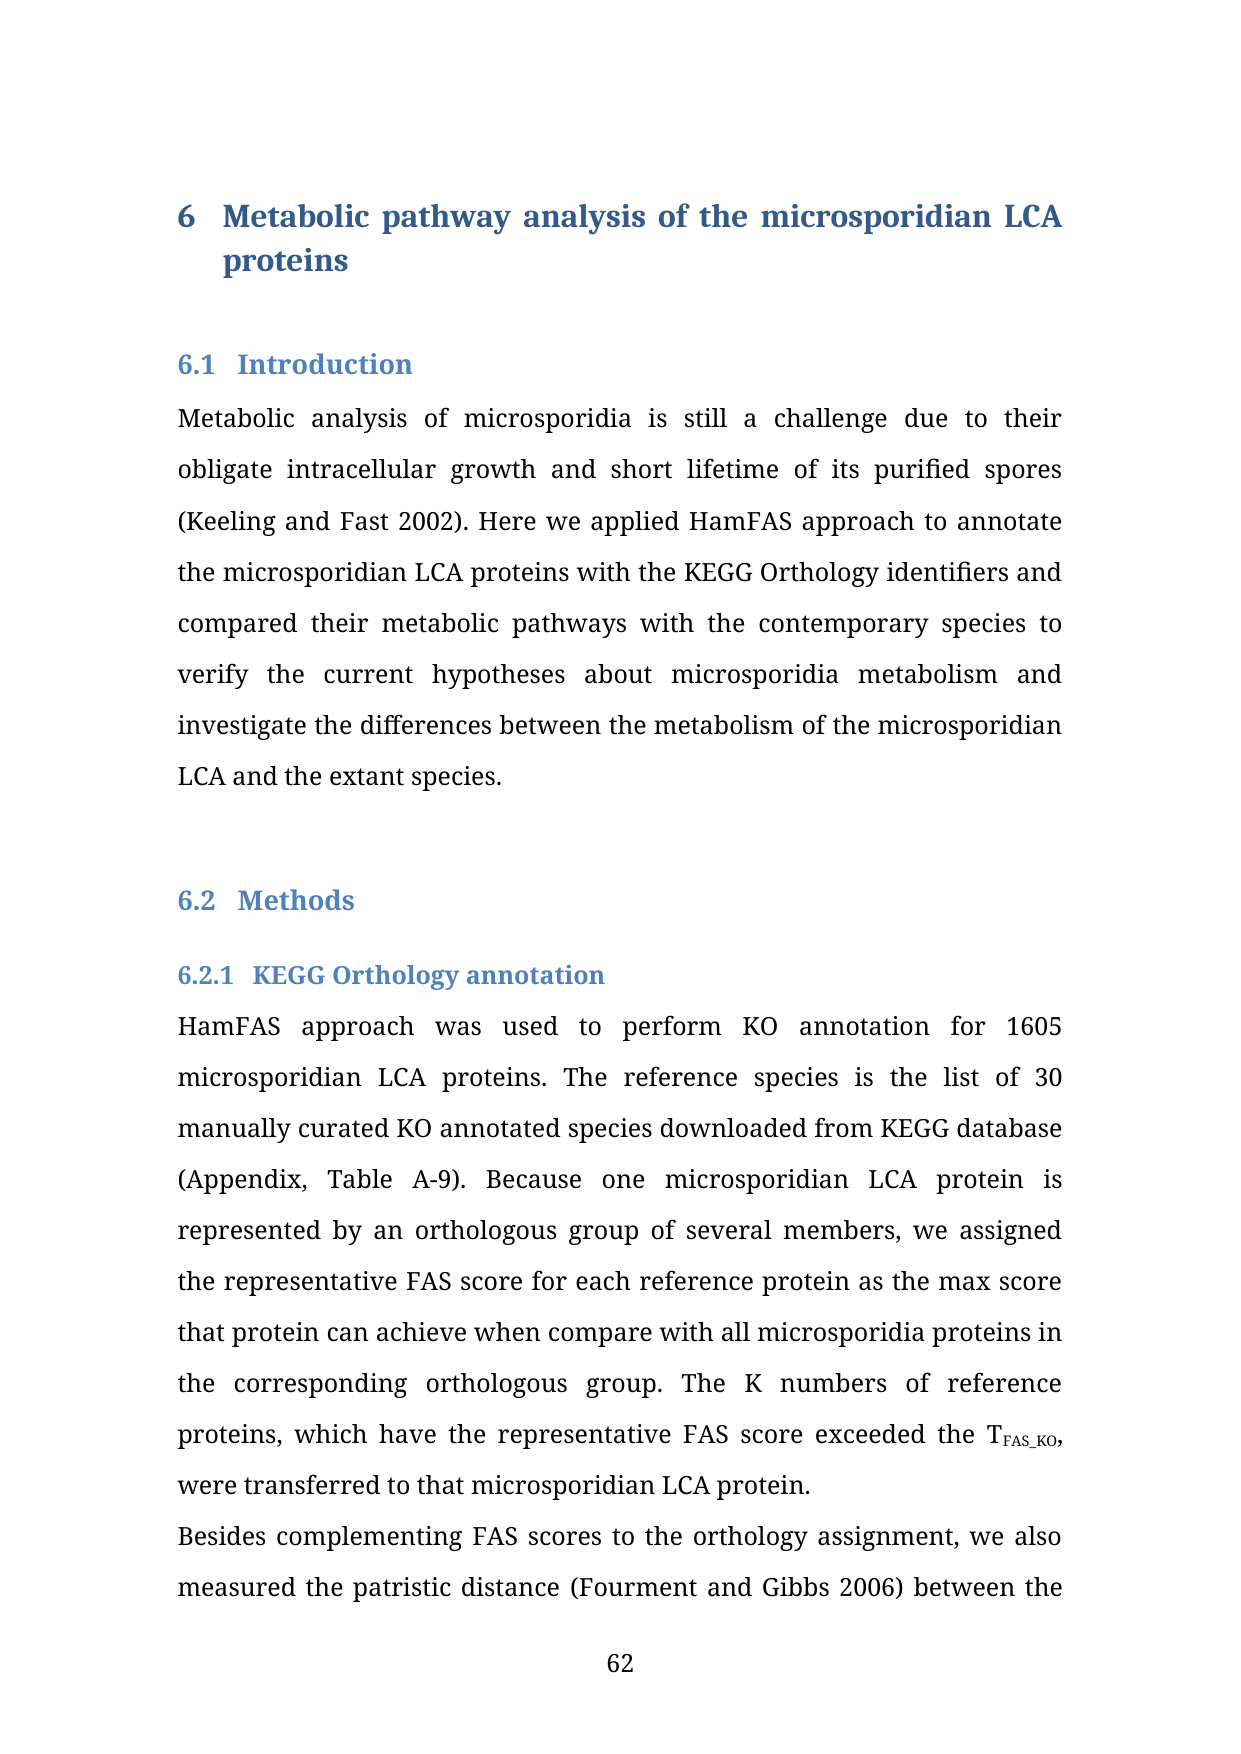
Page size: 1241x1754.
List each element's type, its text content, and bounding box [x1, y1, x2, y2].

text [177, 1519, 1063, 1604]
subtitle KEGG Orthology annotation [177, 957, 1063, 992]
text Metabolic analysis of microsporidia is still a challenge due to their obligate intracellular growth and short lifetime of its purified spores (Keeling and Fast 2002). Here we applied HamFAS approach to annotate the microsporidian LCA proteins with the KEGG Orthology identifiers and compared their metabolic pathways with the contemporary species to verify the current hypotheses about microsporidia metabolism and investigate the differences between the metabolism of the microsporidian LCA and the extant species. [177, 401, 1063, 792]
subtitle Methods [177, 881, 1063, 918]
subtitle Introduction [177, 346, 1063, 383]
subtitle Metabolic pathway analysis of the microsporidian LCA proteins [177, 198, 1063, 280]
